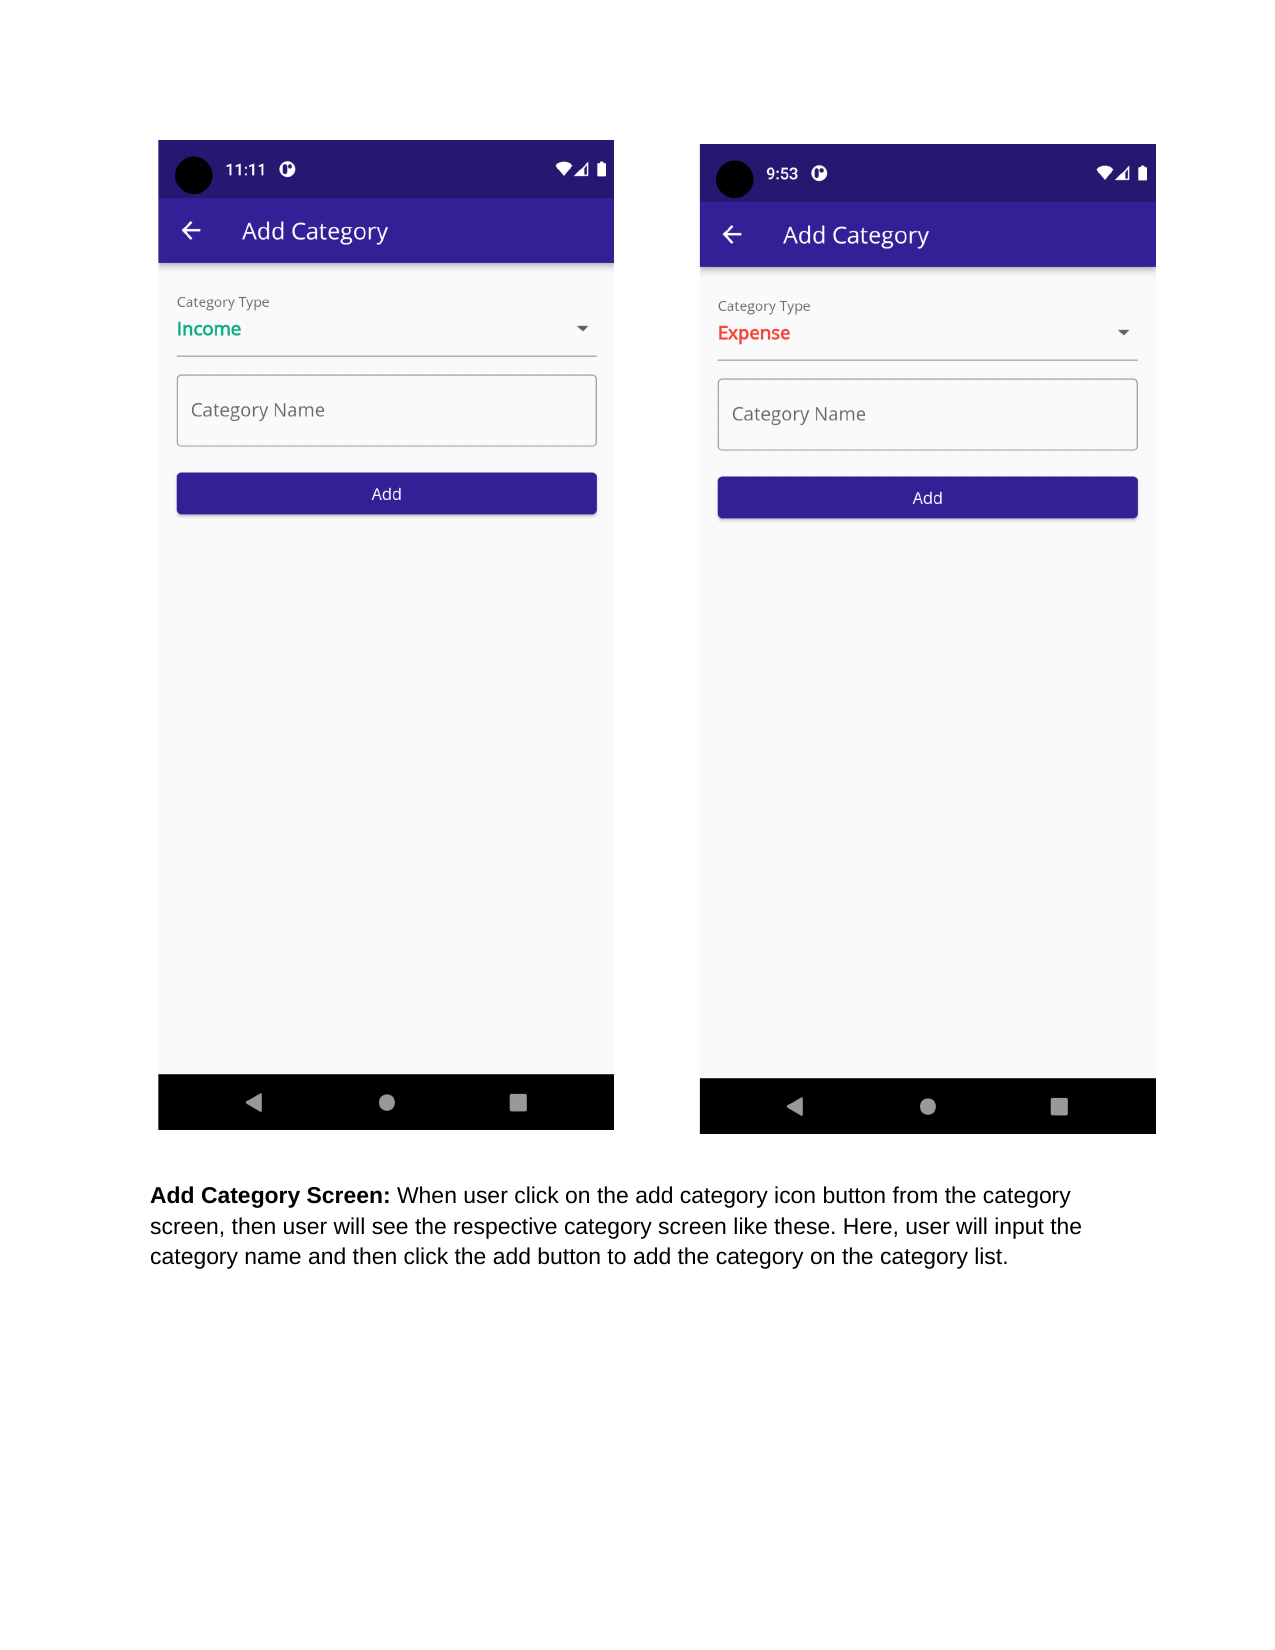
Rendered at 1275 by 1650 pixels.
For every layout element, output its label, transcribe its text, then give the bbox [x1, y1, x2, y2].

picture [699, 144, 1156, 1134]
picture [158, 140, 614, 1130]
text Add Category Screen: When user click on the add category icon button from the category screen, then user will see the respective category screen like these. Here, user will input the category name and then click the add button to add the category on the category list. [150, 1182, 1125, 1269]
